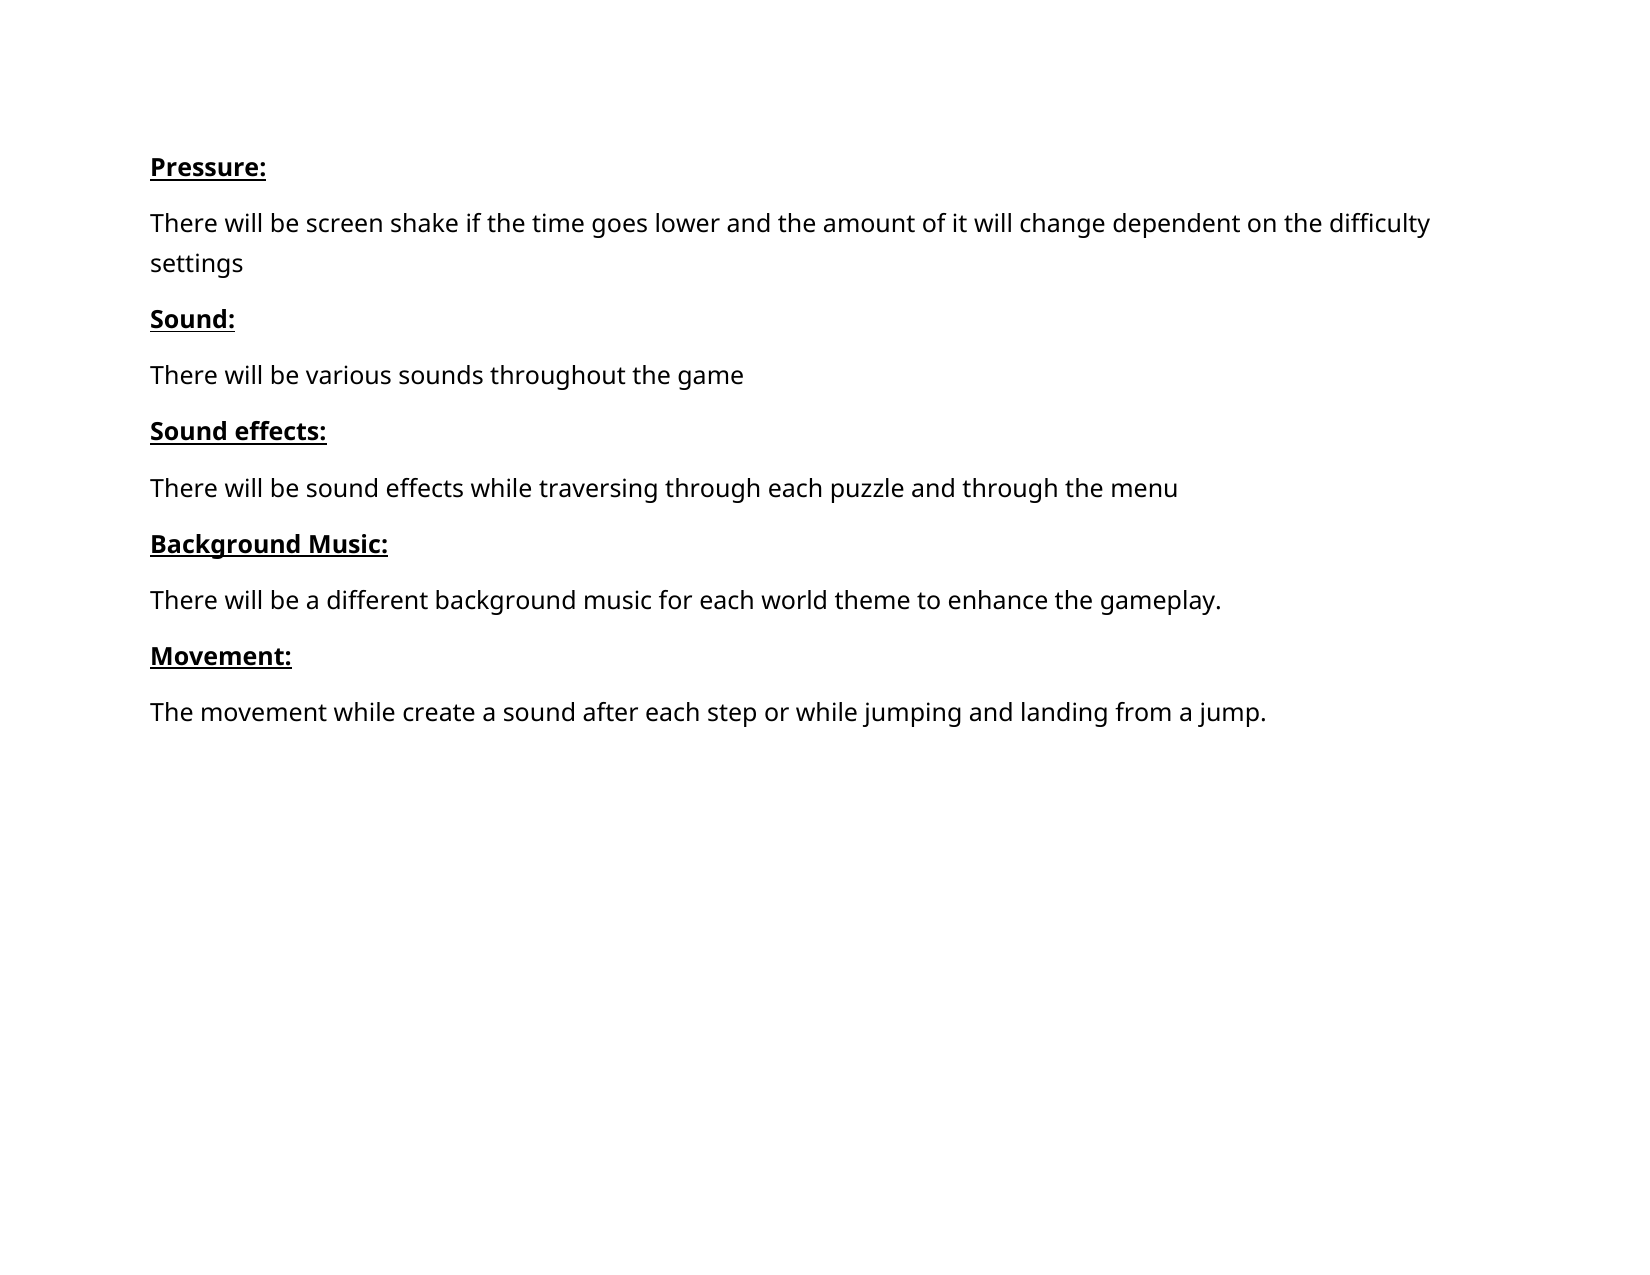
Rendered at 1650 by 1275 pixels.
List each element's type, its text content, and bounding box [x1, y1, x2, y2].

text Movement: [150, 639, 1500, 673]
text There will be screen shake if the time goes lower and the amount of it will change dependent on the difficulty settings [150, 206, 1500, 280]
text Pressure: [150, 150, 1500, 184]
text Background Music: [150, 526, 1500, 560]
text There will be a different background music for each world theme to enhance the gameplay. [150, 582, 1500, 617]
text The movement while create a sound after each step or while jumping and landing from a jump. [150, 695, 1500, 729]
text Sound effects: [150, 414, 1500, 448]
text There will be sound effects while traversing through each puzzle and through the menu [150, 470, 1500, 504]
text Sound: [150, 302, 1500, 336]
text There will be various sounds throughout the game [150, 358, 1500, 392]
